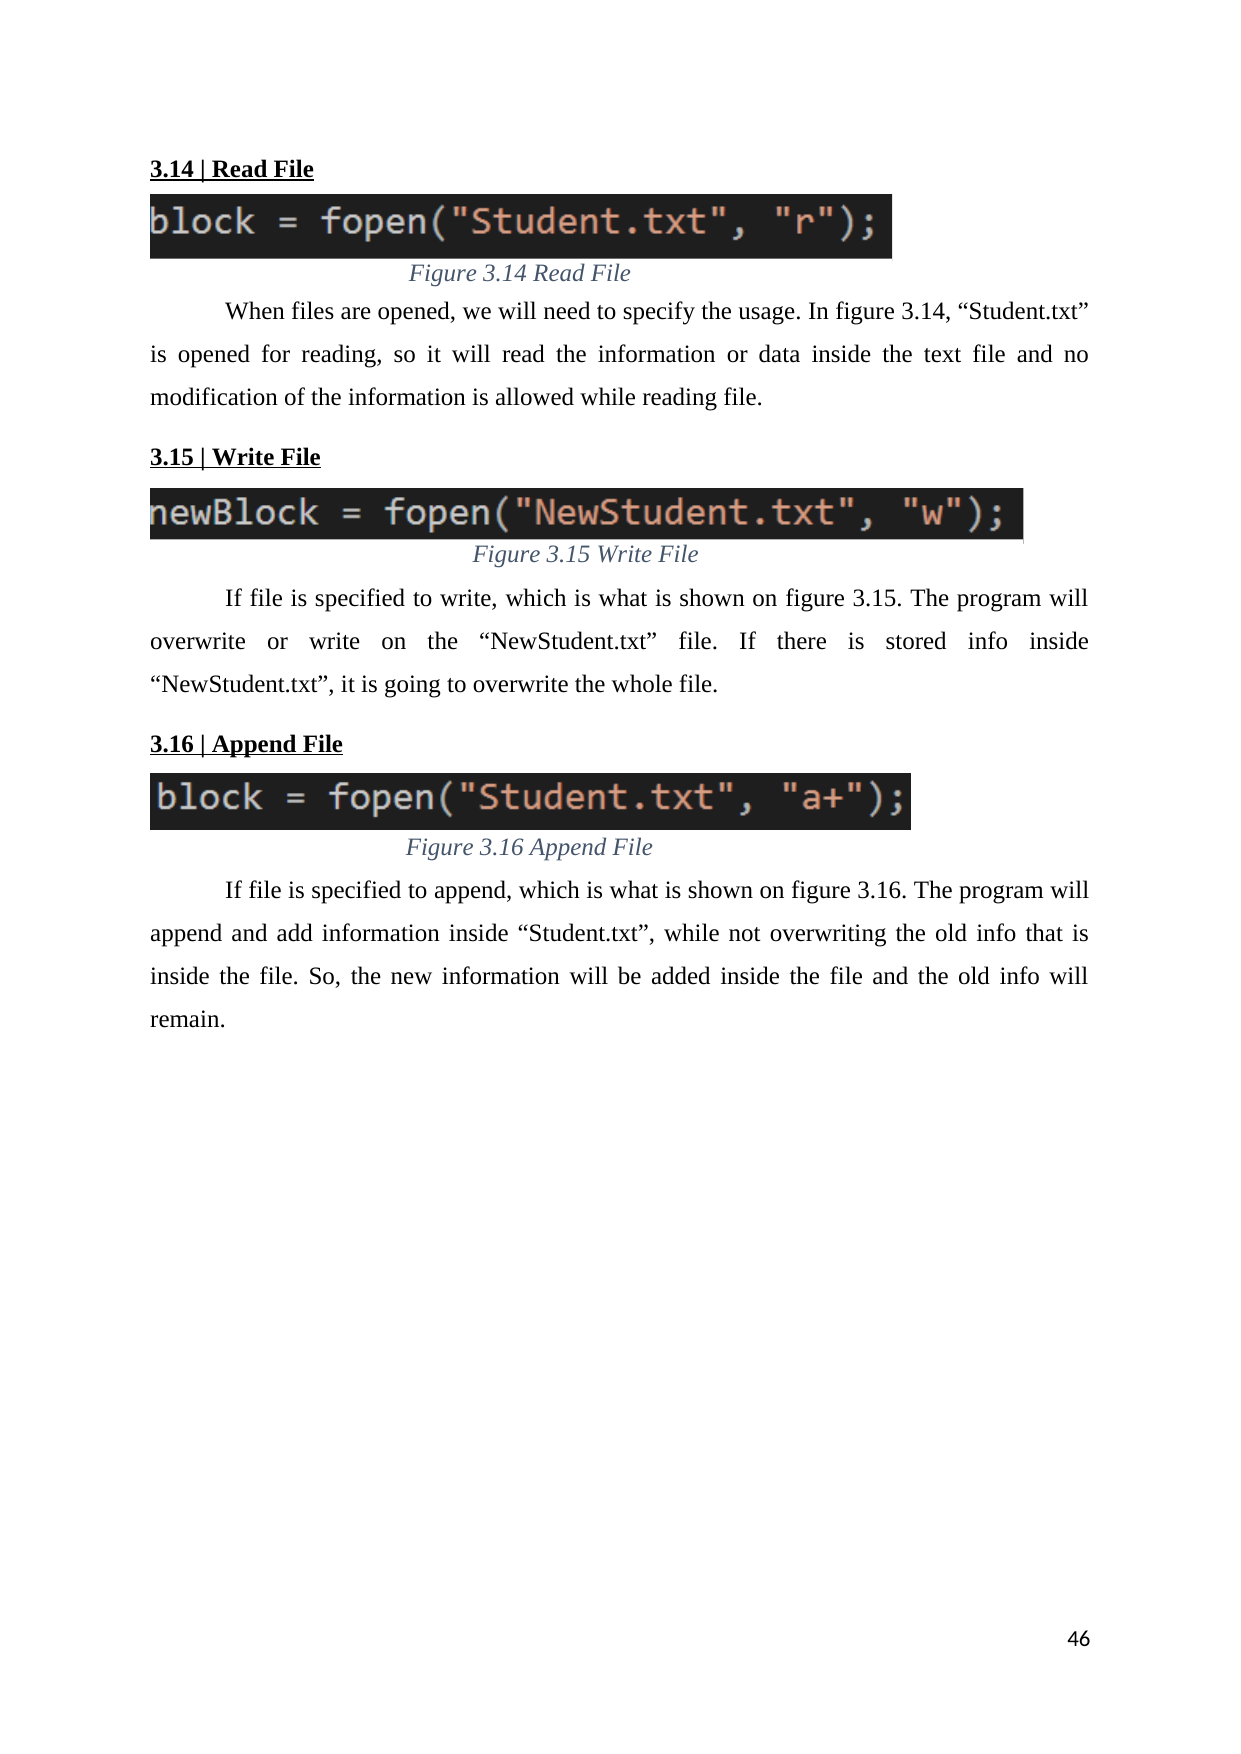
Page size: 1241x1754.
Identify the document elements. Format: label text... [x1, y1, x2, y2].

subtitle 3.16 | Append File [150, 729, 1090, 758]
subtitle 3.15 | Write File [150, 442, 1090, 471]
text If file is specified to append, which is what is shown on figure 3.16. The program will append and add information inside “Student.txt”, while not overwriting the old info that is inside the file. So, the new information will be added inside the file and the old info will remain.3.17 | Strcpy Function [150, 760, 1090, 1033]
subtitle 3.14 | Read File [150, 154, 1090, 183]
picture [150, 488, 1024, 539]
text When files are opened, we will need to specify the usage. In figure 3.14, “Student.txt” is opened for reading, so it will read the information or data inside the text file and no modification of the information is allowed while reading file. [150, 185, 1090, 411]
picture [150, 773, 911, 830]
text If file is specified to write, which is what is shown on figure 3.15. The program will overwrite or write on the “NewStudent.txt” file. If there is stored info inside “NewStudent.txt”, it is going to overwrite the whole file. [150, 473, 1090, 698]
picture [150, 194, 893, 261]
